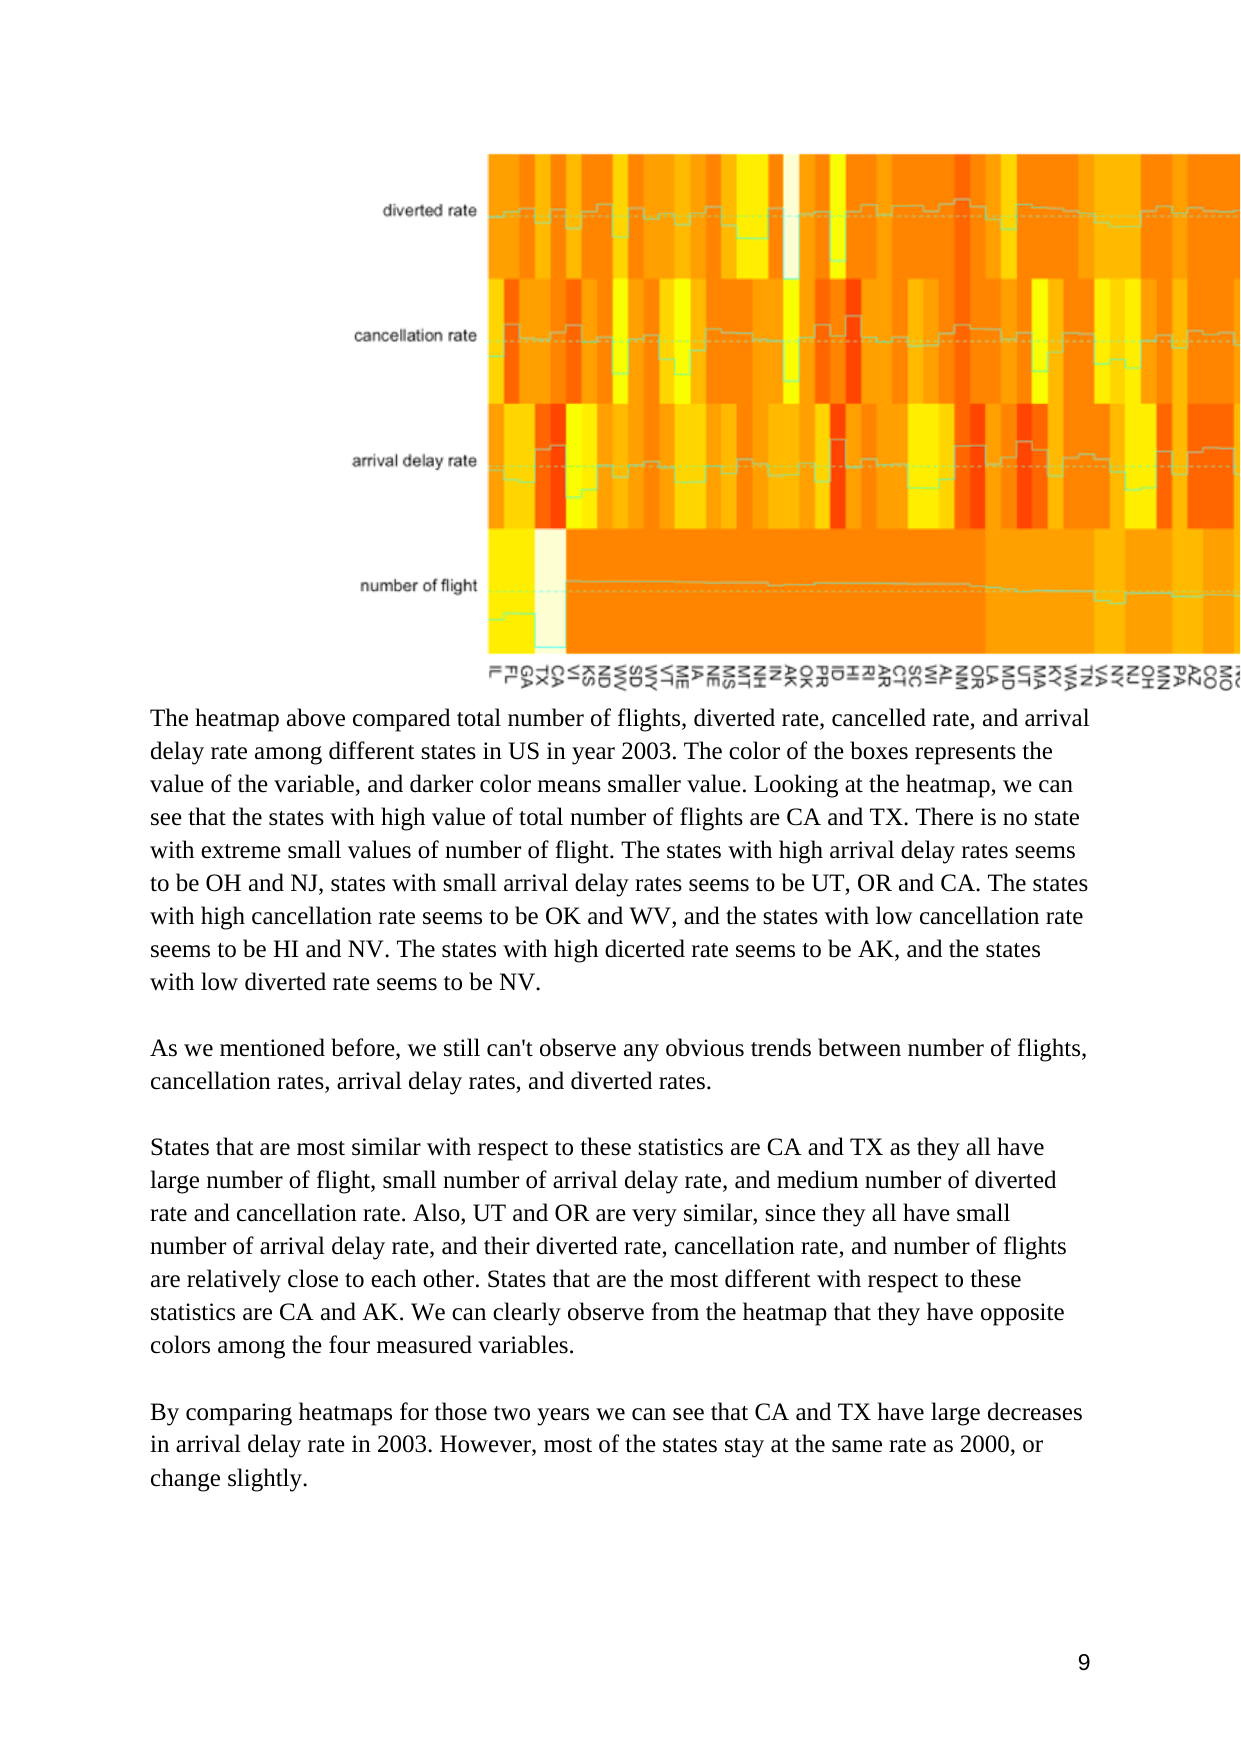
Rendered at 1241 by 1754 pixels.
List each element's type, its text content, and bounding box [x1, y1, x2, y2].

text States that are most similar with respect to these statistics are CA and TX as they all have large number of flight, small number of arrival delay rate, and medium number of diverted rate and cancellation rate. Also, UT and OR are very similar, since they all have small number of arrival delay rate, and their diverted rate, cancellation rate, and number of flights are relatively close to each other. States that are the most different with respect to these statistics are CA and AK. We can clearly observe from the heatmap that they have opposite colors among the four measured variables. [150, 1132, 1090, 1359]
text As we mentioned before, we still can't observe any obvious trends between number of flights, cancellation rates, arrival delay rates, and diverted rates. [150, 1033, 1090, 1095]
text The heatmap above compared total number of flights, diverted rate, cancelled rate, and arrival delay rate among different states in US in year 2003. The color of the boxes represents the value of the variable, and darker color means smaller value. Looking at the heatmap, we can see that the states with high value of total number of flights are CA and TX. There is no state with extreme small values of number of flight. The states with high arrival delay rates seems to be OH and NJ, states with small arrival delay rates seems to be UT, OR and CA. The states with high cancellation rate seems to be OK and WV, and the states with low cancellation rate seems to be HI and NV. The states with high dicerted rate seems to be AK, and the states with low diverted rate seems to be NV. [150, 703, 1090, 996]
text By comparing heatmaps for those two years we can see that CA and TX have large decreases in arrival delay rate in 2003. However, most of the states stay at the same rate as 2000, or change slightly. [150, 1397, 1090, 1491]
picture [346, 150, 1241, 700]
